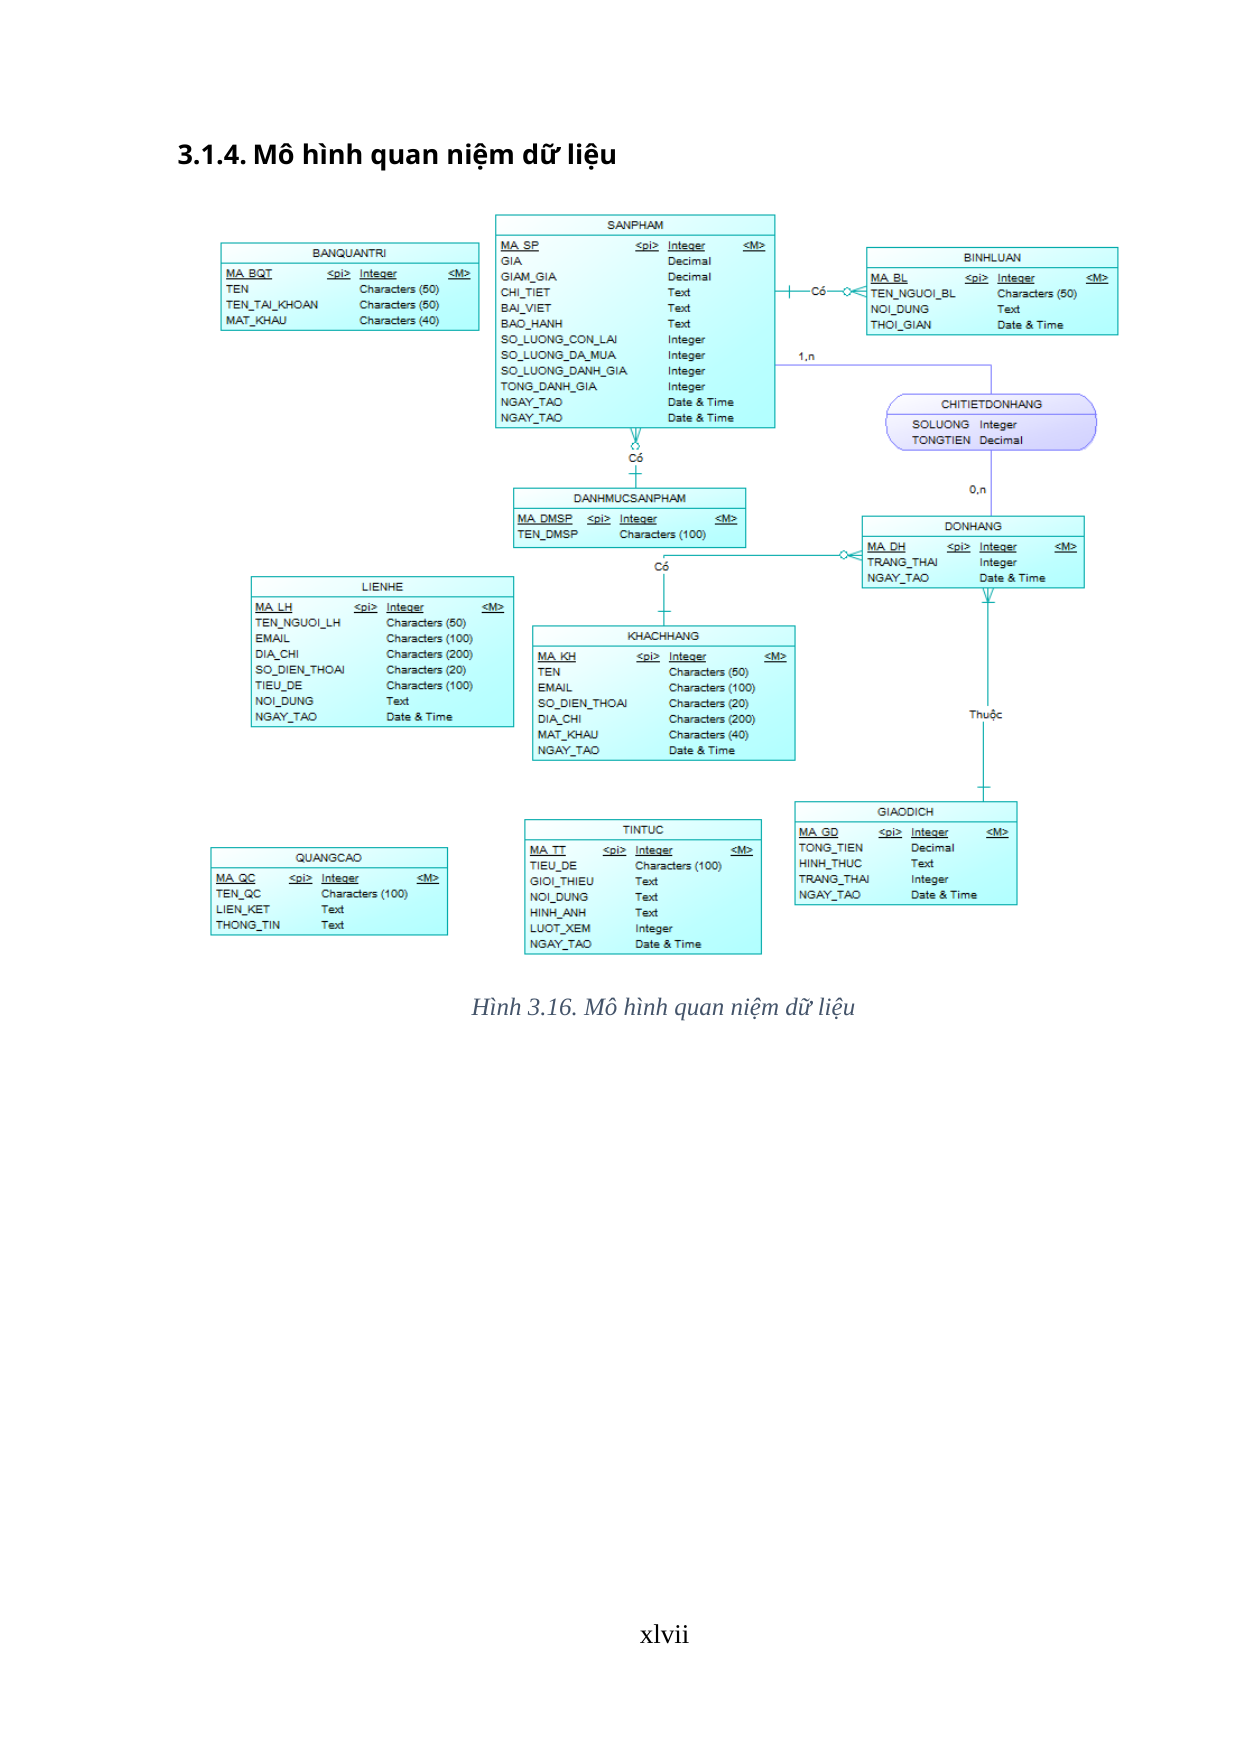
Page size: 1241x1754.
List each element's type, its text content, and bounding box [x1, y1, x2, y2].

subtitle Mô hình quan niệm dữ liệu [177, 136, 1122, 173]
picture [206, 191, 1123, 977]
